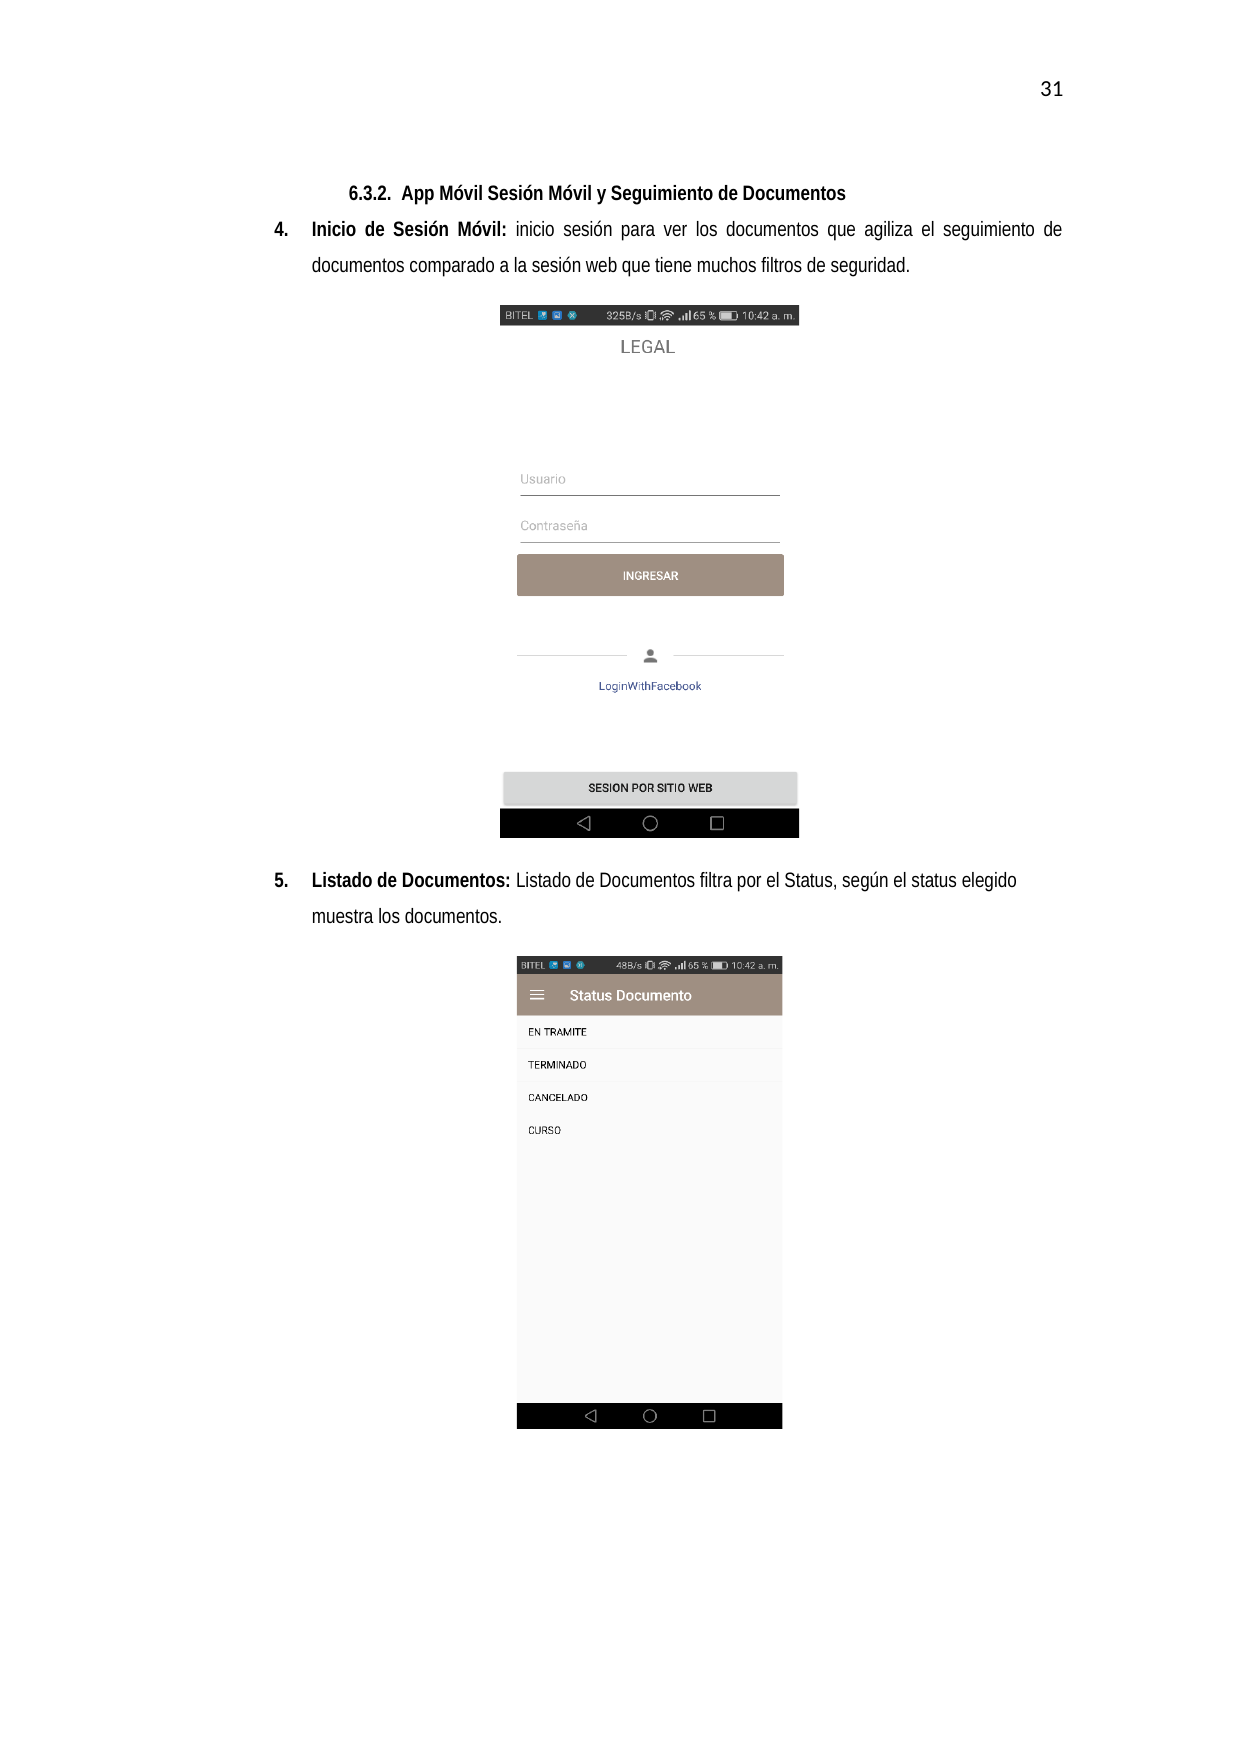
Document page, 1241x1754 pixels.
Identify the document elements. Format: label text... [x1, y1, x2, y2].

picture [516, 956, 783, 1429]
list Listado de Documentos: Listado de Documentos filtra por el Status, según el status elegido muestra los documentos. [274, 868, 1063, 928]
picture [500, 305, 800, 838]
list App Móvil Sesión Móvil y Seguimiento de Documentos [349, 181, 1063, 205]
list Inicio de Sesión Móvil: inicio sesión para ver los documentos que agiliza el seguimiento de documentos comparado a la sesión web que tiene muchos filtros de seguridad. [274, 217, 1063, 277]
